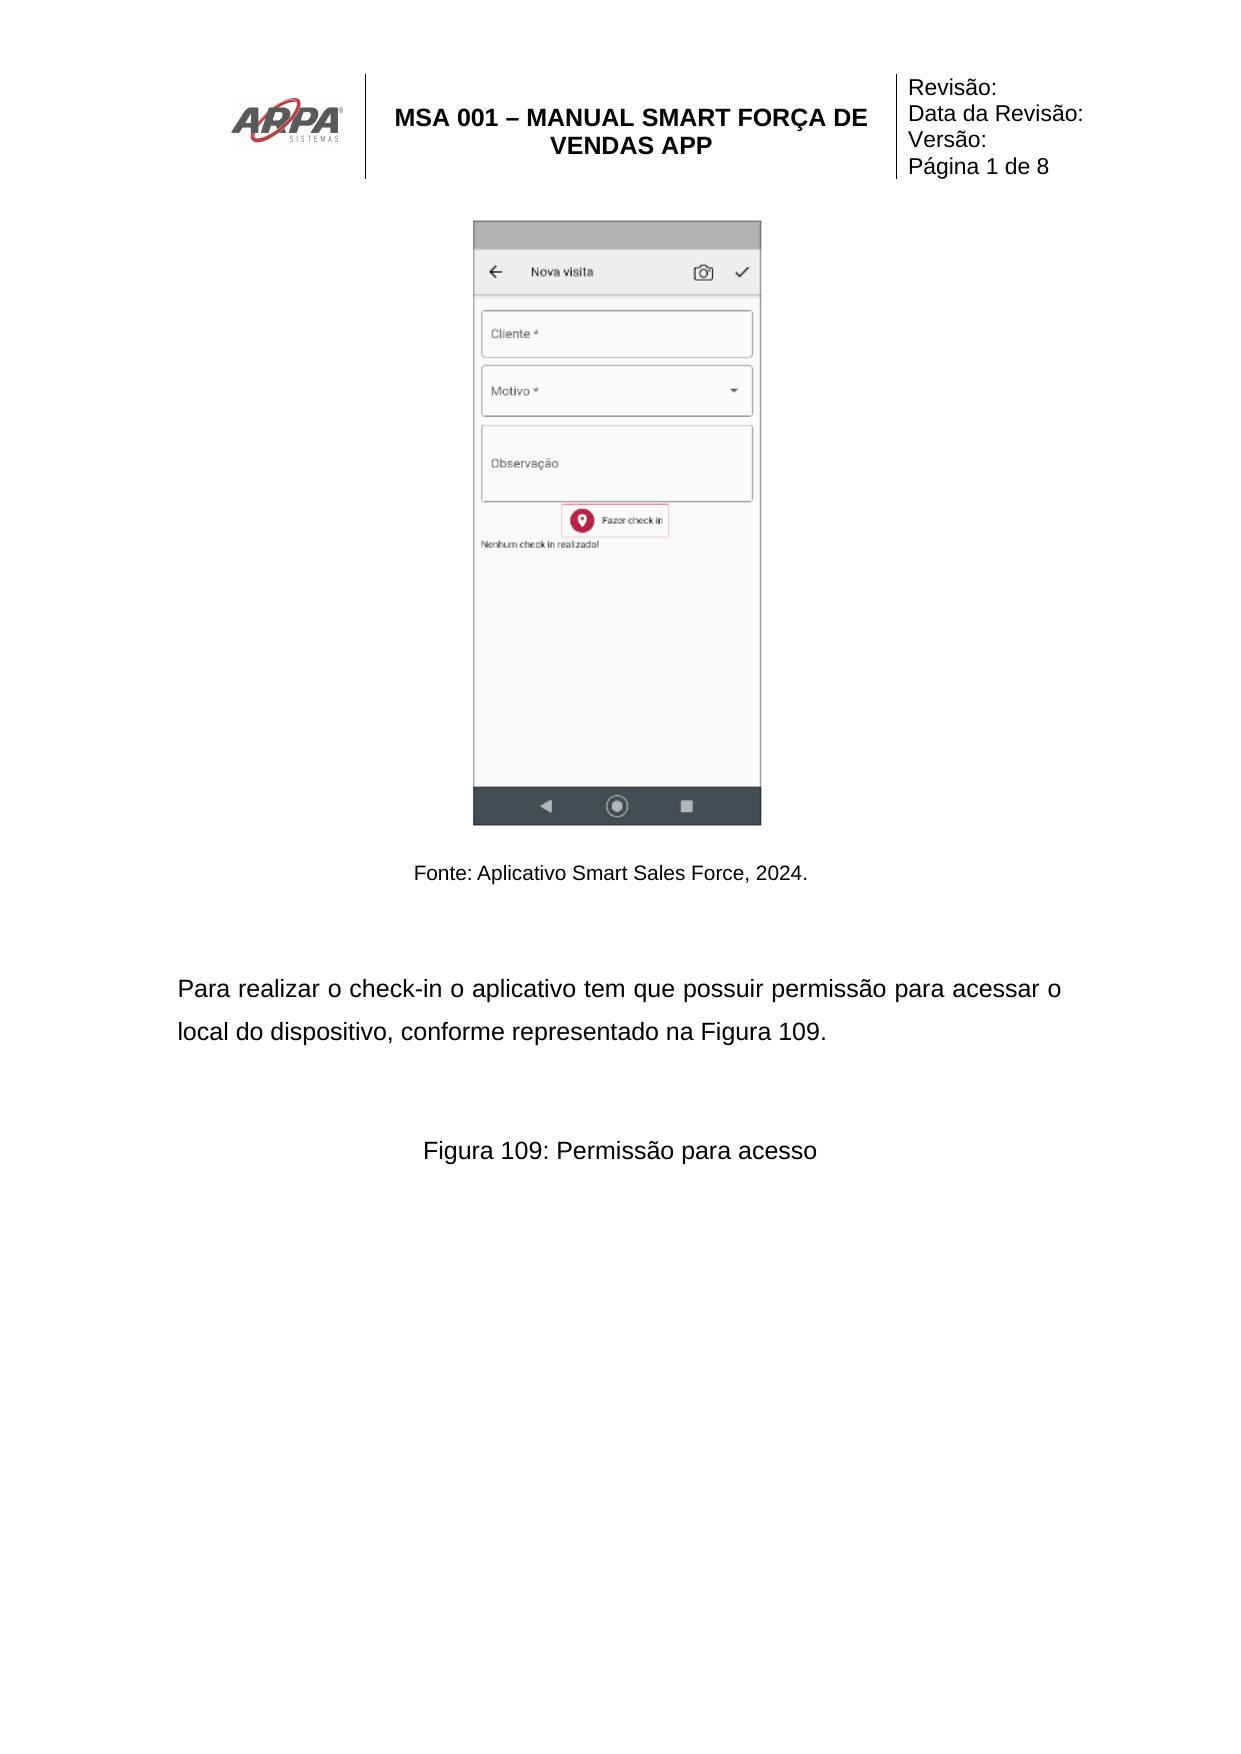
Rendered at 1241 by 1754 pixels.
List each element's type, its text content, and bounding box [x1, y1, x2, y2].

text Para realizar o check-in o aplicativo tem que possuir permissão para acessar o local do dispositivo, conforme representado na Figura 109. [177, 974, 1063, 1046]
text Fonte: Aplicativo Smart Sales Force, 2024. [413, 861, 1063, 885]
text Figura 109: Permissão para acesso [177, 1136, 1063, 1165]
picture [231, 98, 343, 147]
picture [462, 207, 778, 831]
